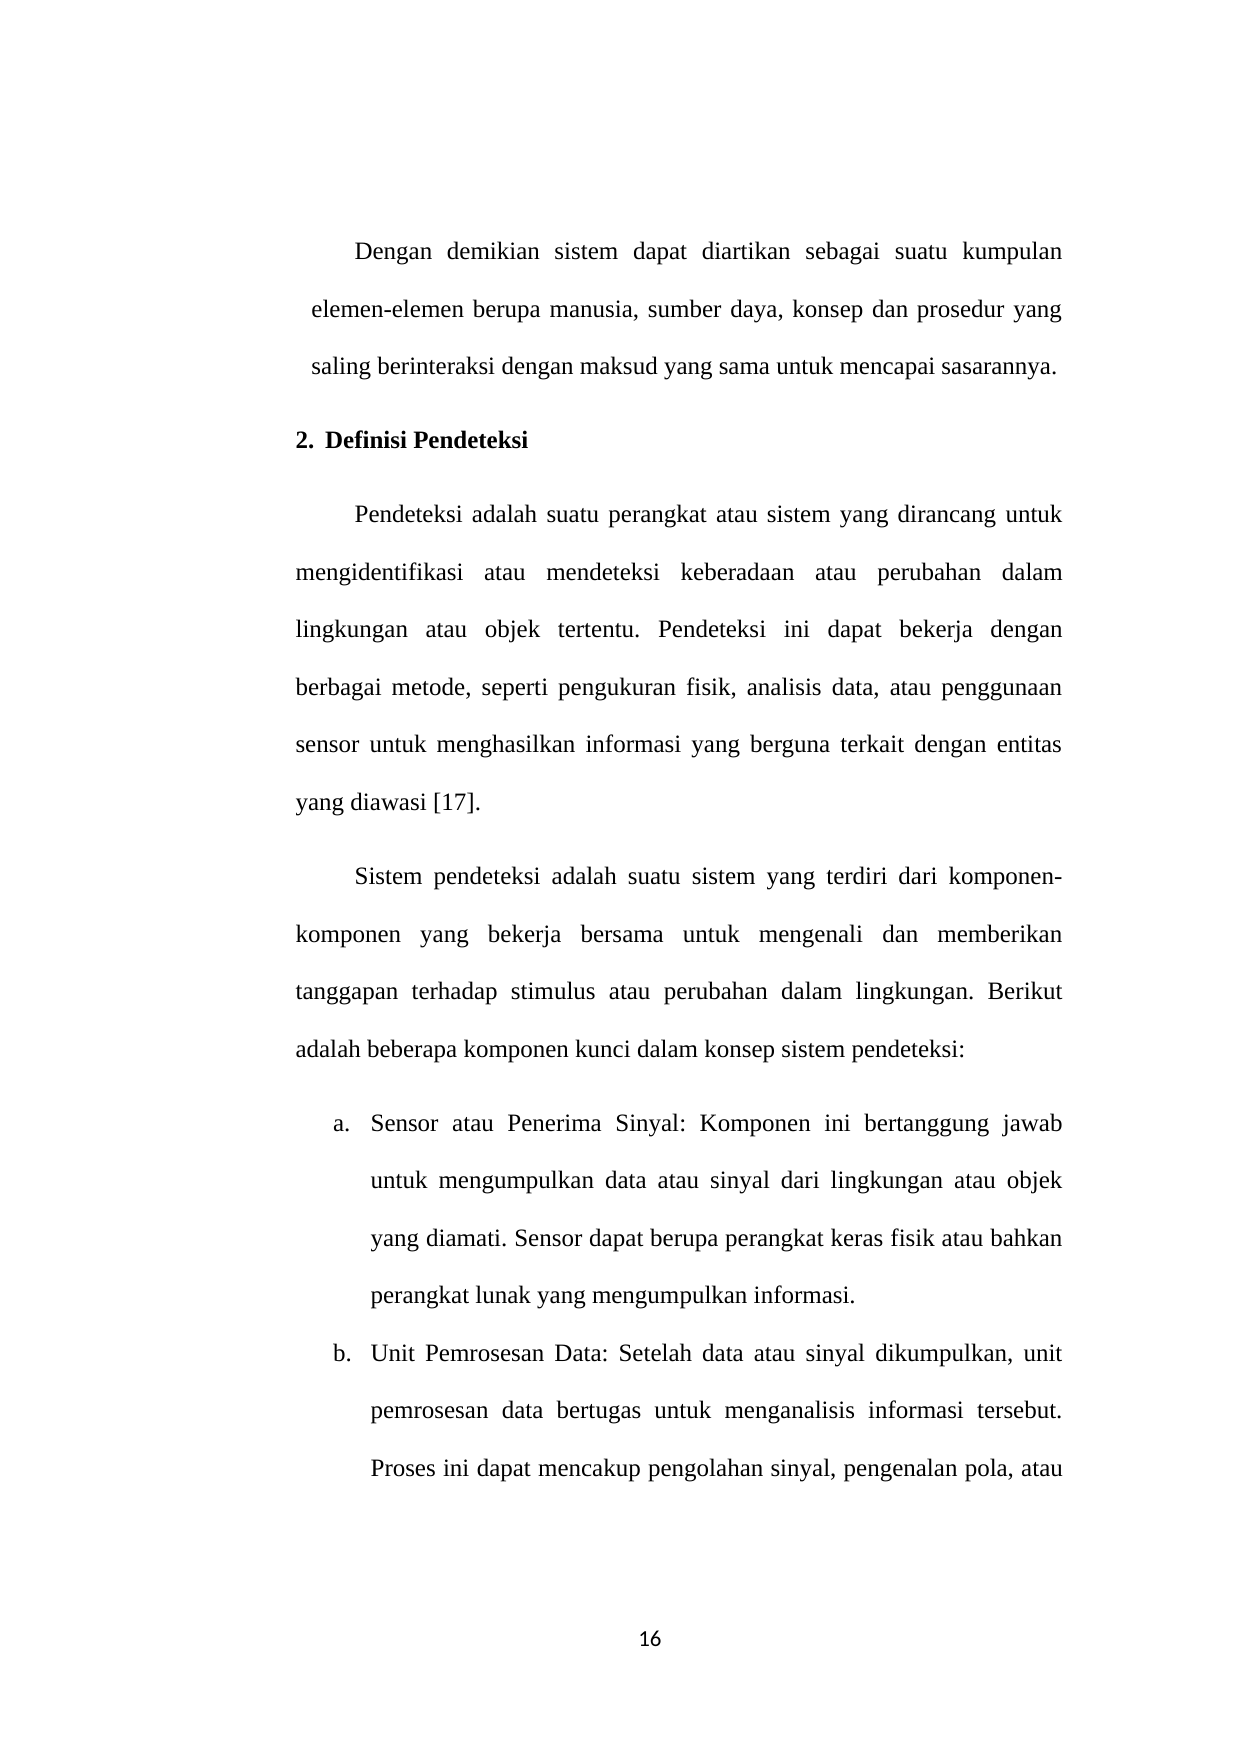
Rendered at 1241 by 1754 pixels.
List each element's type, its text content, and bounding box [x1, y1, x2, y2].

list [333, 1338, 1063, 1482]
list Definisi Pendeteksi [295, 425, 1063, 454]
text Dengan demikian sistem dapat diartikan sebagai suatu kumpulan elemen-elemen berupa manusia, sumber daya, konsep dan prosedur yang saling berinteraksi dengan maksud yang sama untuk mencapai sasarannya. [311, 236, 1063, 380]
text Sistem pendeteksi adalah suatu sistem yang terdiri dari komponen-komponen yang bekerja bersama untuk mengenali dan memberikan tanggapan terhadap stimulus atau perubahan dalam lingkungan. Berikut adalah beberapa komponen kunci dalam konsep sistem pendeteksi: [295, 861, 1063, 1062]
text Pendeteksi adalah suatu perangkat atau sistem yang dirancang untuk mengidentifikasi atau mendeteksi keberadaan atau perubahan dalam lingkungan atau objek tertentu. Pendeteksi ini dapat bekerja dengan berbagai metode, seperti pengukuran fisik, analisis data, atau penggunaan sensor untuk menghasilkan informasi yang berguna terkait dengan entitas yang diawasi [17]. [295, 499, 1063, 816]
list Sensor atau Penerima Sinyal: Komponen ini bertanggung jawab untuk mengumpulkan data atau sinyal dari lingkungan atau objek yang diamati. Sensor dapat berupa perangkat keras fisik atau bahkan perangkat lunak yang mengumpulkan informasi. [333, 1108, 1063, 1309]
